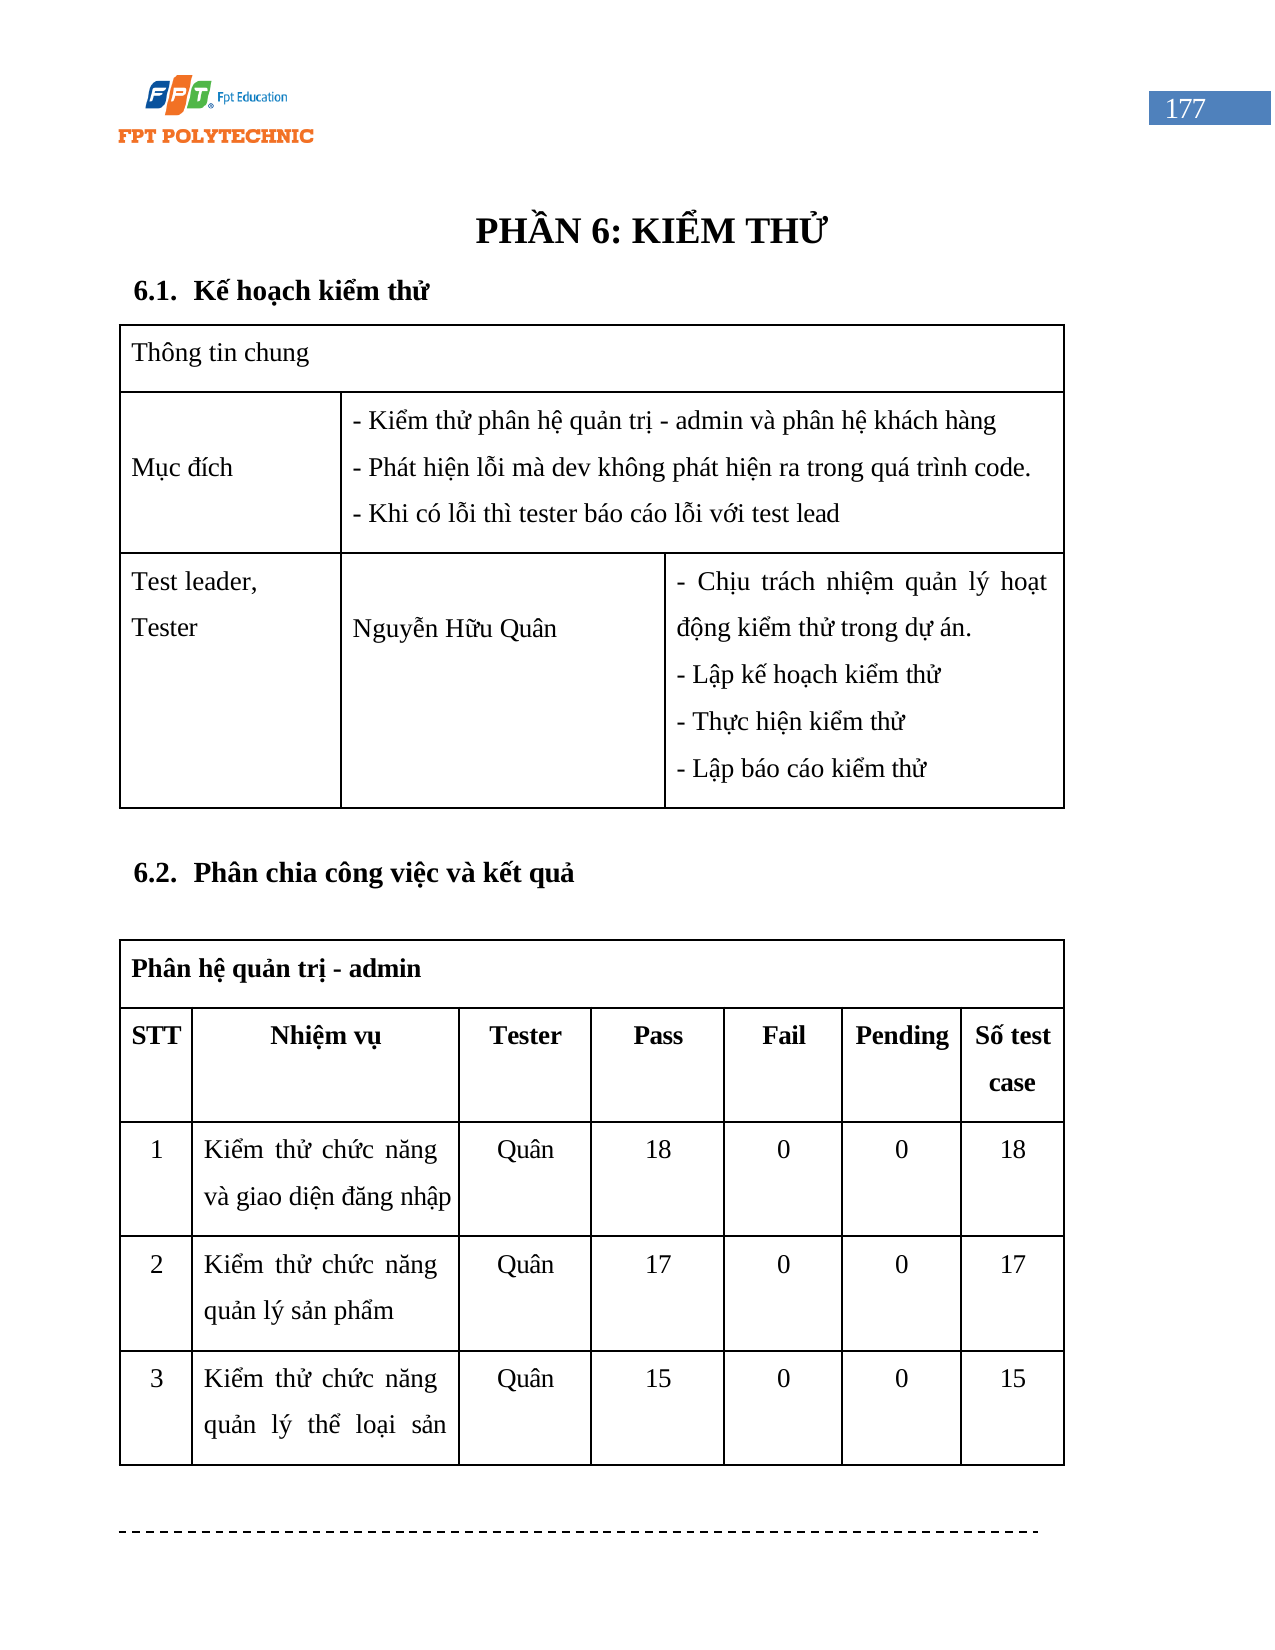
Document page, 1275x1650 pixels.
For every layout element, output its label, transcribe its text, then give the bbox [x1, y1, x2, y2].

table_cell Số test case [962, 1009, 1063, 1121]
table_cell 3 [121, 1352, 191, 1463]
table_cell 0 [843, 1352, 960, 1463]
table_cell Pass [592, 1009, 723, 1121]
table_cell Tester [460, 1009, 590, 1121]
table_cell Kiểm thử chức năng và giao diện đăng nhập [193, 1123, 458, 1235]
table_header Phân hệ quản trị - admin [121, 941, 1063, 1007]
picture [118, 75, 314, 143]
table_cell 18 [592, 1123, 723, 1235]
table_cell 17 [592, 1237, 723, 1349]
table_cell 15 [962, 1352, 1063, 1463]
table_cell 18 [962, 1123, 1063, 1235]
table_cell 0 [843, 1237, 960, 1349]
table_cell Quân [460, 1237, 590, 1349]
table_cell Quân [460, 1352, 590, 1463]
table_cell Chịu trách nhiệm quản lý hoạt động kiểm thử trong dự án. Lập kế hoạch kiểm thử Thực hiện kiểm thử Lập báo cáo kiểm thử [666, 554, 1063, 807]
table_cell 15 [592, 1352, 723, 1463]
subtitle PHẦN 6: KIỂM THỬ [475, 209, 1210, 252]
table_cell Kiểm thử chức năng quản lý sản phẩm [193, 1237, 458, 1349]
table_cell Kiểm thử phân hệ quản trị - admin và phân hệ khách hàng Phát hiện lỗi mà dev không phát hiện ra trong quá trình code. Khi có lỗi thì tester báo cáo lỗi với test lead [342, 393, 1063, 552]
table_cell Nhiệm vụ [193, 1009, 458, 1121]
table_cell Mục đích [121, 393, 340, 552]
table_cell 0 [725, 1352, 841, 1463]
table_cell 17 [962, 1237, 1063, 1349]
table_cell 2 [121, 1237, 191, 1349]
table_cell Fail [725, 1009, 841, 1121]
table_cell 0 [725, 1237, 841, 1349]
table_cell Pending [843, 1009, 960, 1121]
table_cell Quân [460, 1123, 590, 1235]
subtitle Phân chia công việc và kết quả [133, 856, 1210, 889]
list Kế hoạch kiểm thử [133, 273, 435, 307]
table_cell Nguyễn Hữu Quân [342, 554, 664, 807]
table_cell STT [121, 1009, 191, 1121]
table_cell 1 [121, 1123, 191, 1235]
table_cell Kiểm thử chức năng quản lý thể loại sản [193, 1352, 458, 1463]
table_cell 0 [843, 1123, 960, 1235]
table_cell 0 [725, 1123, 841, 1235]
table_header Thông tin chung [121, 326, 1063, 391]
table_cell Test leader, Tester [121, 554, 340, 807]
